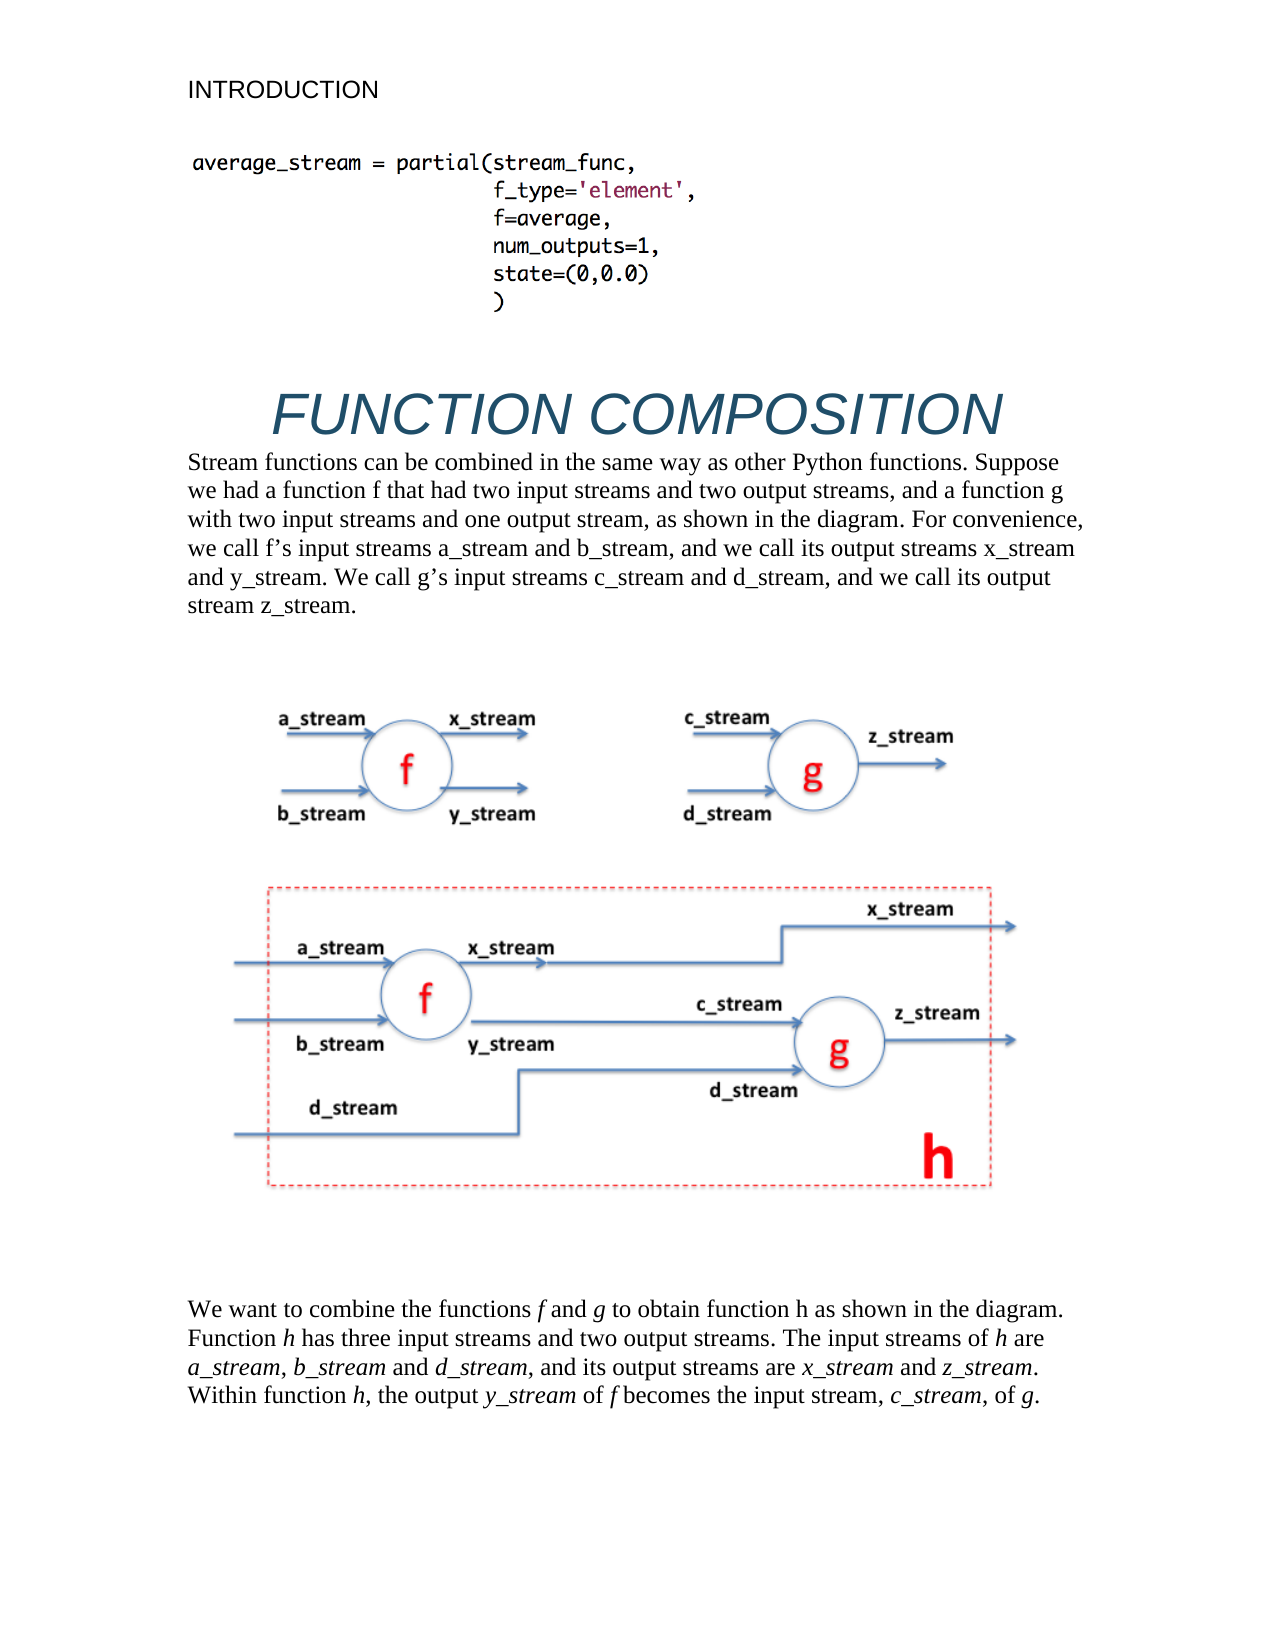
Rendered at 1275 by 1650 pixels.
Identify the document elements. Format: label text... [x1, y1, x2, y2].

text Stream functions can be combined in the same way as other Python functions. Suppose we had a function f that had two input streams and two output streams, and a function g with two input streams and one output stream, as shown in the diagram. For convenience, we call f’s input streams a_stream and b_stream, and we call its output streams x_stream and y_stream. We call g’s input streams c_stream and d_stream, and we call its output stream z_stream. [187, 447, 1087, 619]
subtitle FUNCTION COMPOSITION [187, 379, 1087, 447]
text We want to combine the functions f and g to obtain function h as shown in the diagram. Function h has three input streams and two output streams. The input streams of h are a_stream, b_stream and d_stream, and its output streams are x_stream and z_stream. Within function h, the output y_stream of f becomes the input stream, c_stream, of g. [187, 1295, 1087, 1409]
picture [187, 150, 728, 330]
picture [187, 619, 1088, 1295]
